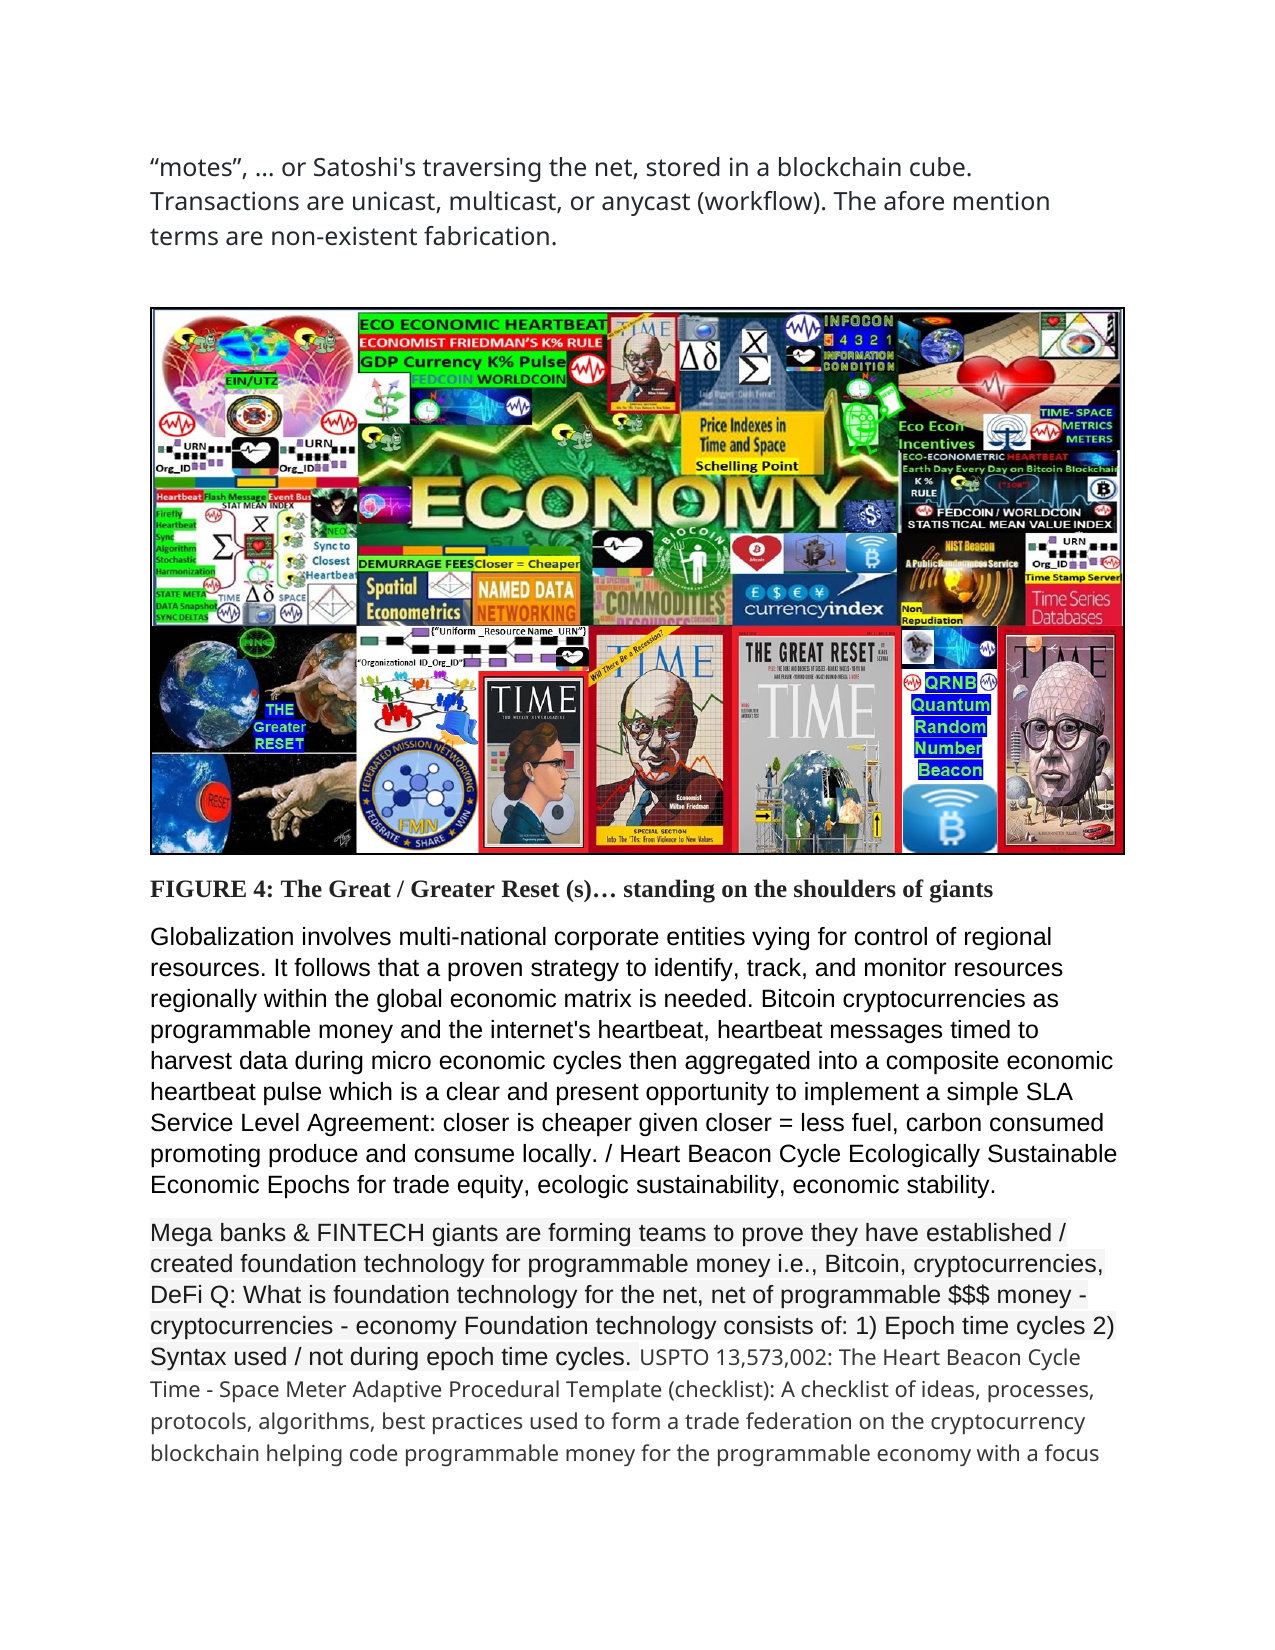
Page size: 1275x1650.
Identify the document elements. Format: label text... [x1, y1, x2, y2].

text Globalization involves multi-national corporate entities vying for control of regional resources. It follows that a proven strategy to identify, track, and monitor resources regionally within the global economic matrix is needed. Bitcoin cryptocurrencies as programmable money and the internet's heartbeat, heartbeat messages timed to harvest data during micro economic cycles then aggregated into a composite economic heartbeat pulse which is a clear and present opportunity to implement a simple SLA Service Level Agreement: closer is cheaper given closer = less fuel, carbon consumed promoting produce and consume locally. / Heart Beacon Cycle Ecologically Sustainable Economic Epochs for trade equity, ecologic sustainability, economic stability. [150, 922, 1125, 1199]
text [150, 1218, 1125, 1468]
picture [152, 309, 1123, 853]
text FIGURE 4: The Great / Greater Reset (s)… standing on the shoulders of giants [150, 874, 1125, 903]
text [150, 150, 1125, 252]
